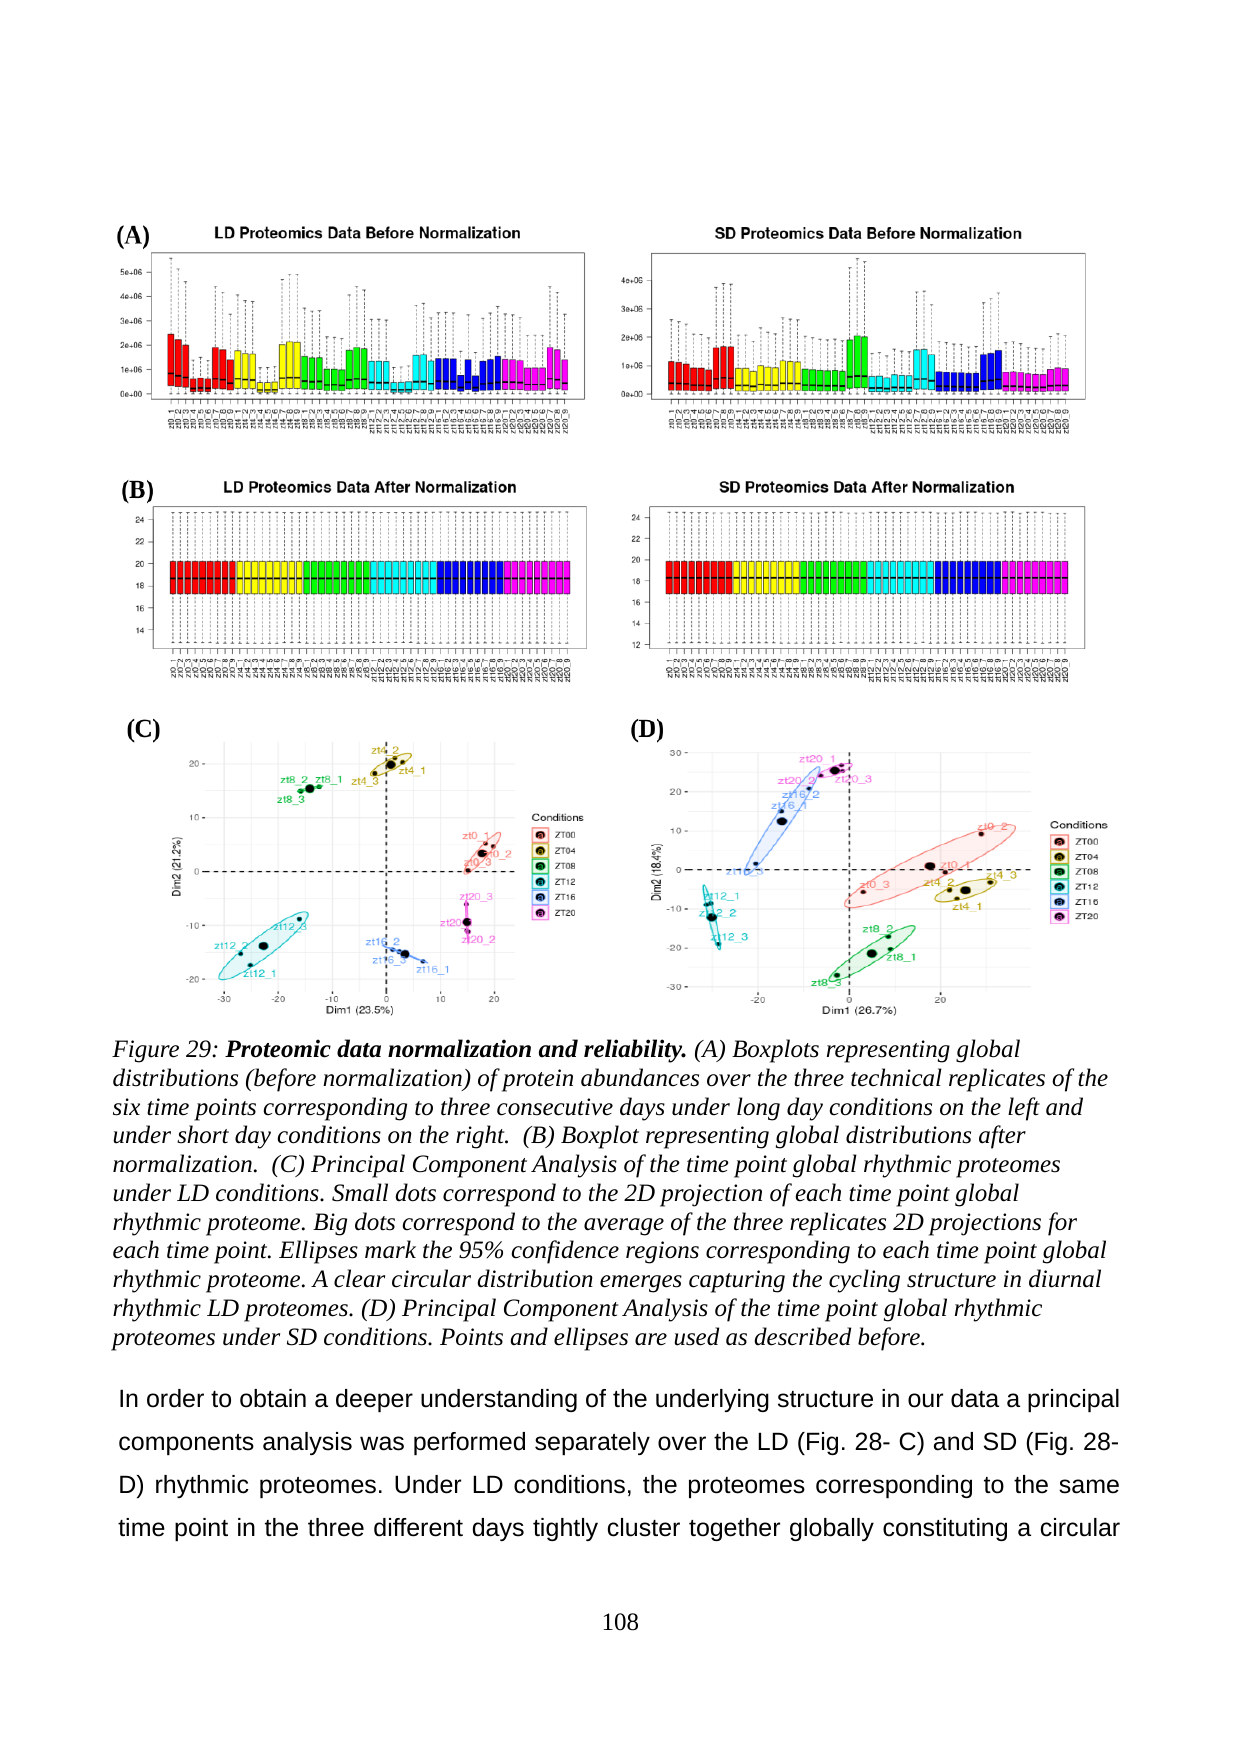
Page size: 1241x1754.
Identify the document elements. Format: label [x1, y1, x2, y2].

picture [112, 202, 1114, 1034]
text [118, 176, 1122, 1542]
